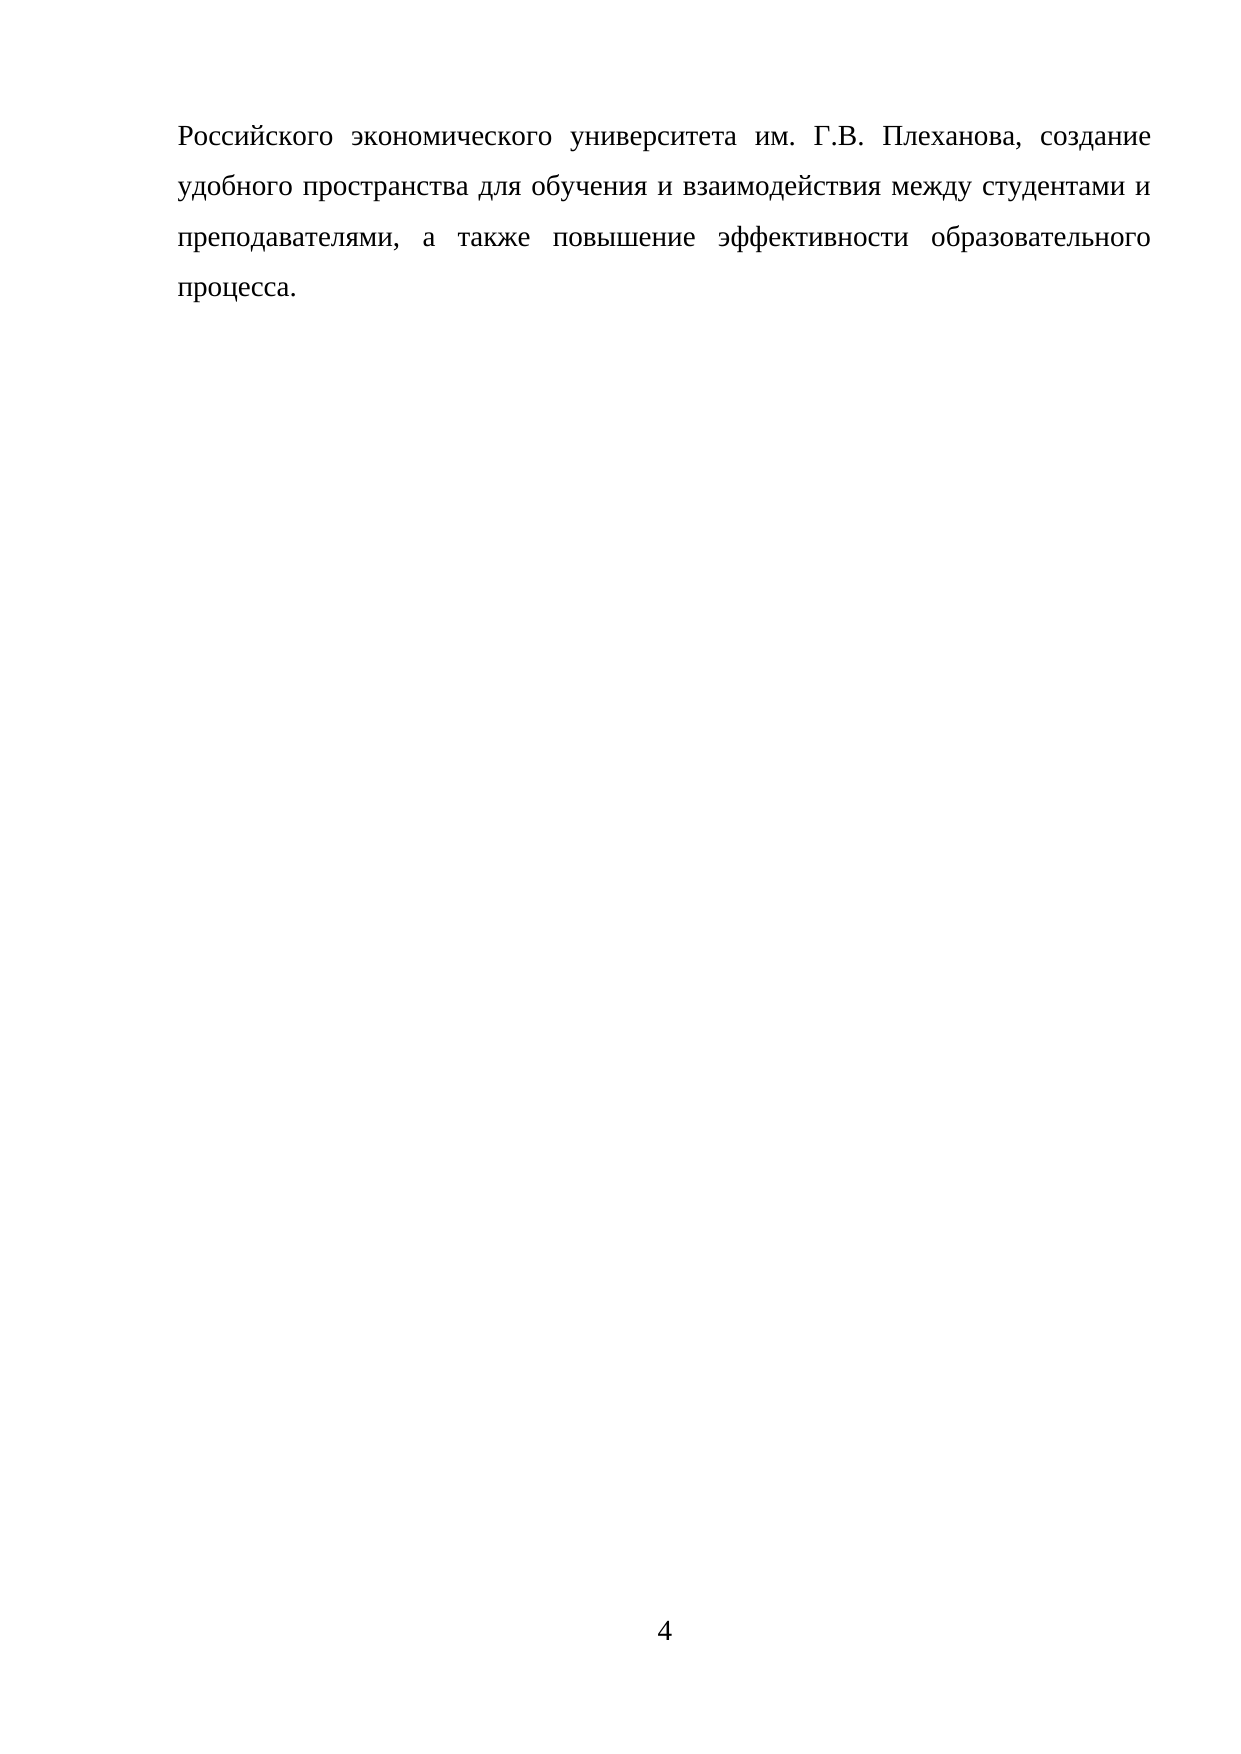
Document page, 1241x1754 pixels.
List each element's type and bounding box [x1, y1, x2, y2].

text [177, 118, 1152, 303]
